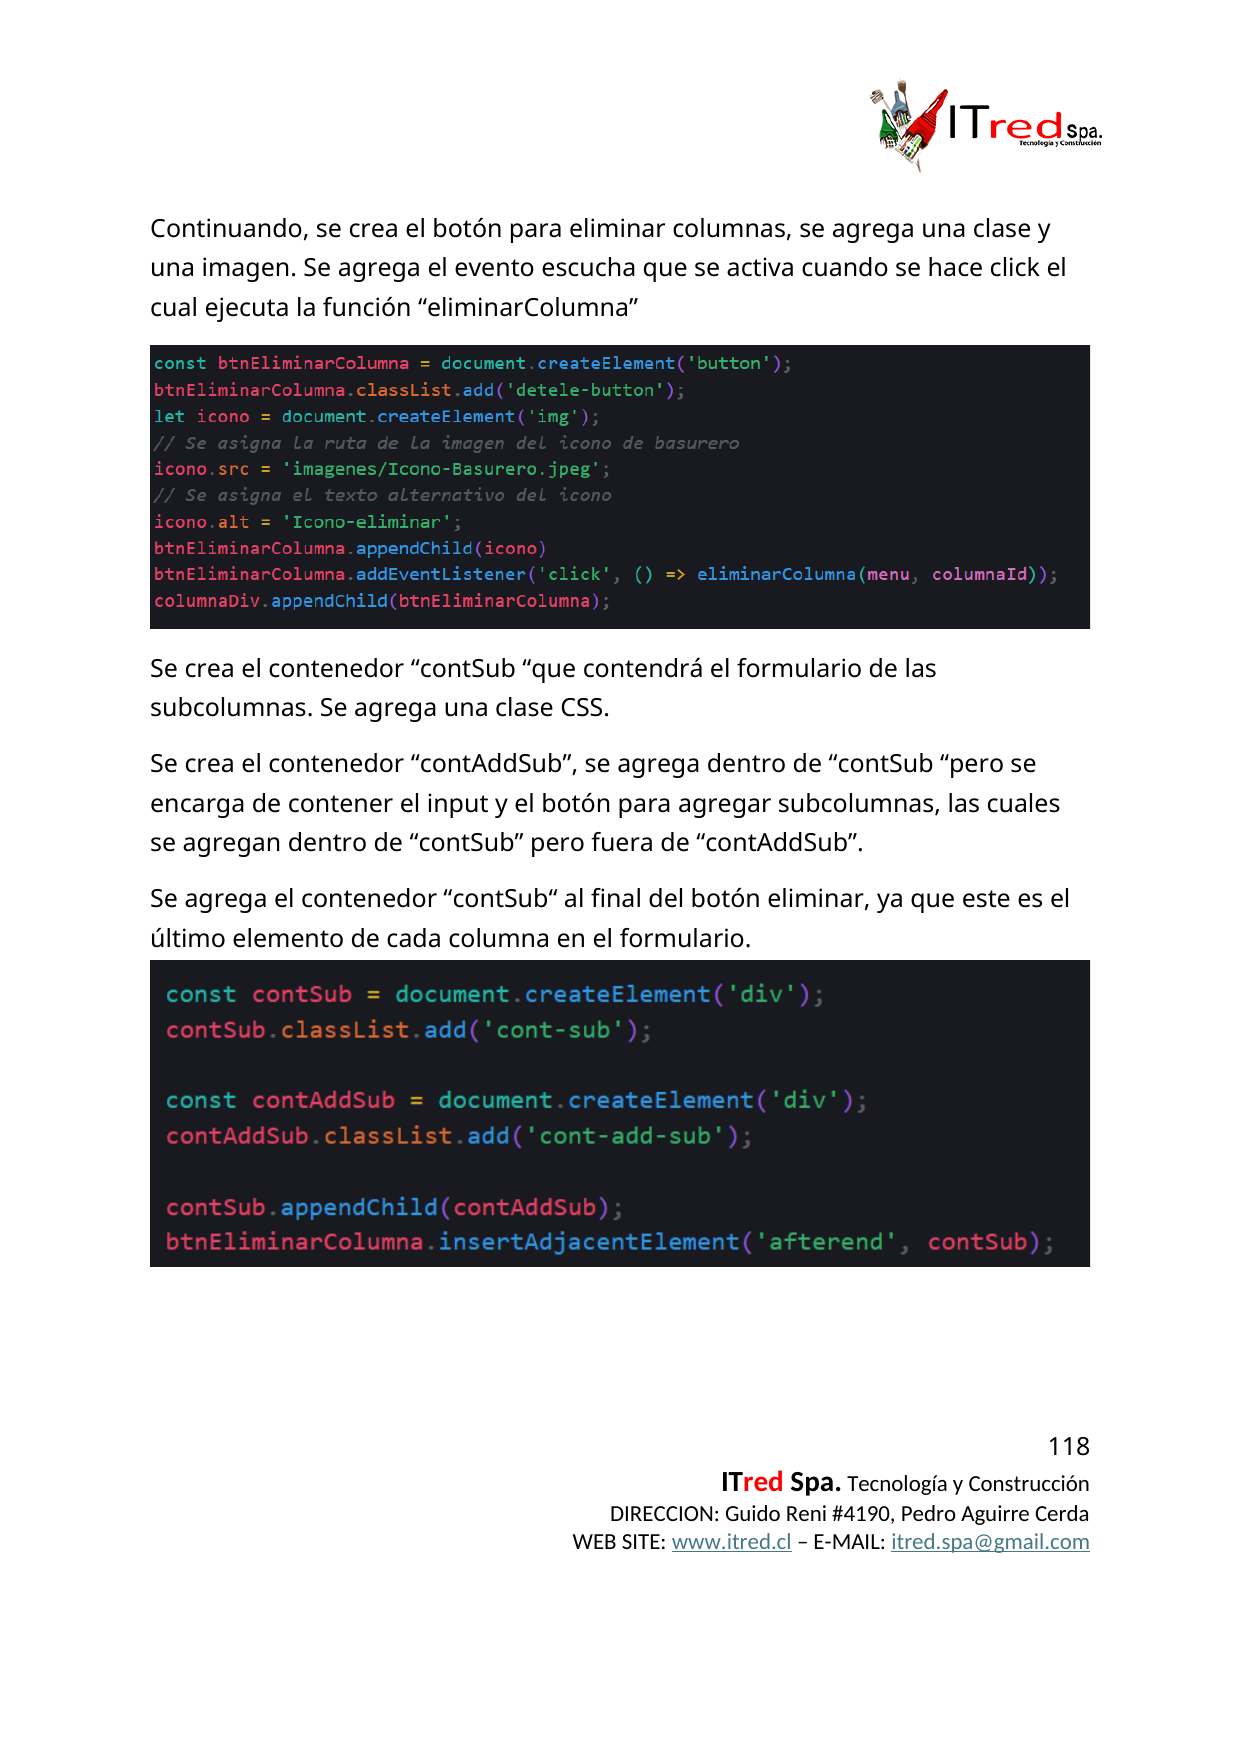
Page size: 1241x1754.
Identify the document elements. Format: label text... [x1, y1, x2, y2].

picture [150, 345, 1091, 629]
text Se crea el contenedor “contSub “que contendrá el formulario de las subcolumnas. Se agrega una clase CSS. [150, 650, 1090, 724]
picture [868, 77, 1102, 174]
text Continuando, se crea el botón para eliminar columnas, se agrega una clase y una imagen. Se agrega el evento escucha que se activa cuando se hace click el cual ejecuta la función “eliminarColumna” [150, 211, 1090, 324]
text Se agrega el contenedor “contSub“ al final del botón eliminar, ya que este es el último elemento de cada columna en el formulario. [150, 881, 1090, 960]
picture [150, 960, 1091, 1267]
text Se crea el contenedor “contAddSub”, se agrega dentro de “contSub “pero se encarga de contener el input y el botón para agregar subcolumnas, las cuales se agregan dentro de “contSub” pero fuera de “contAddSub”. [150, 746, 1090, 859]
